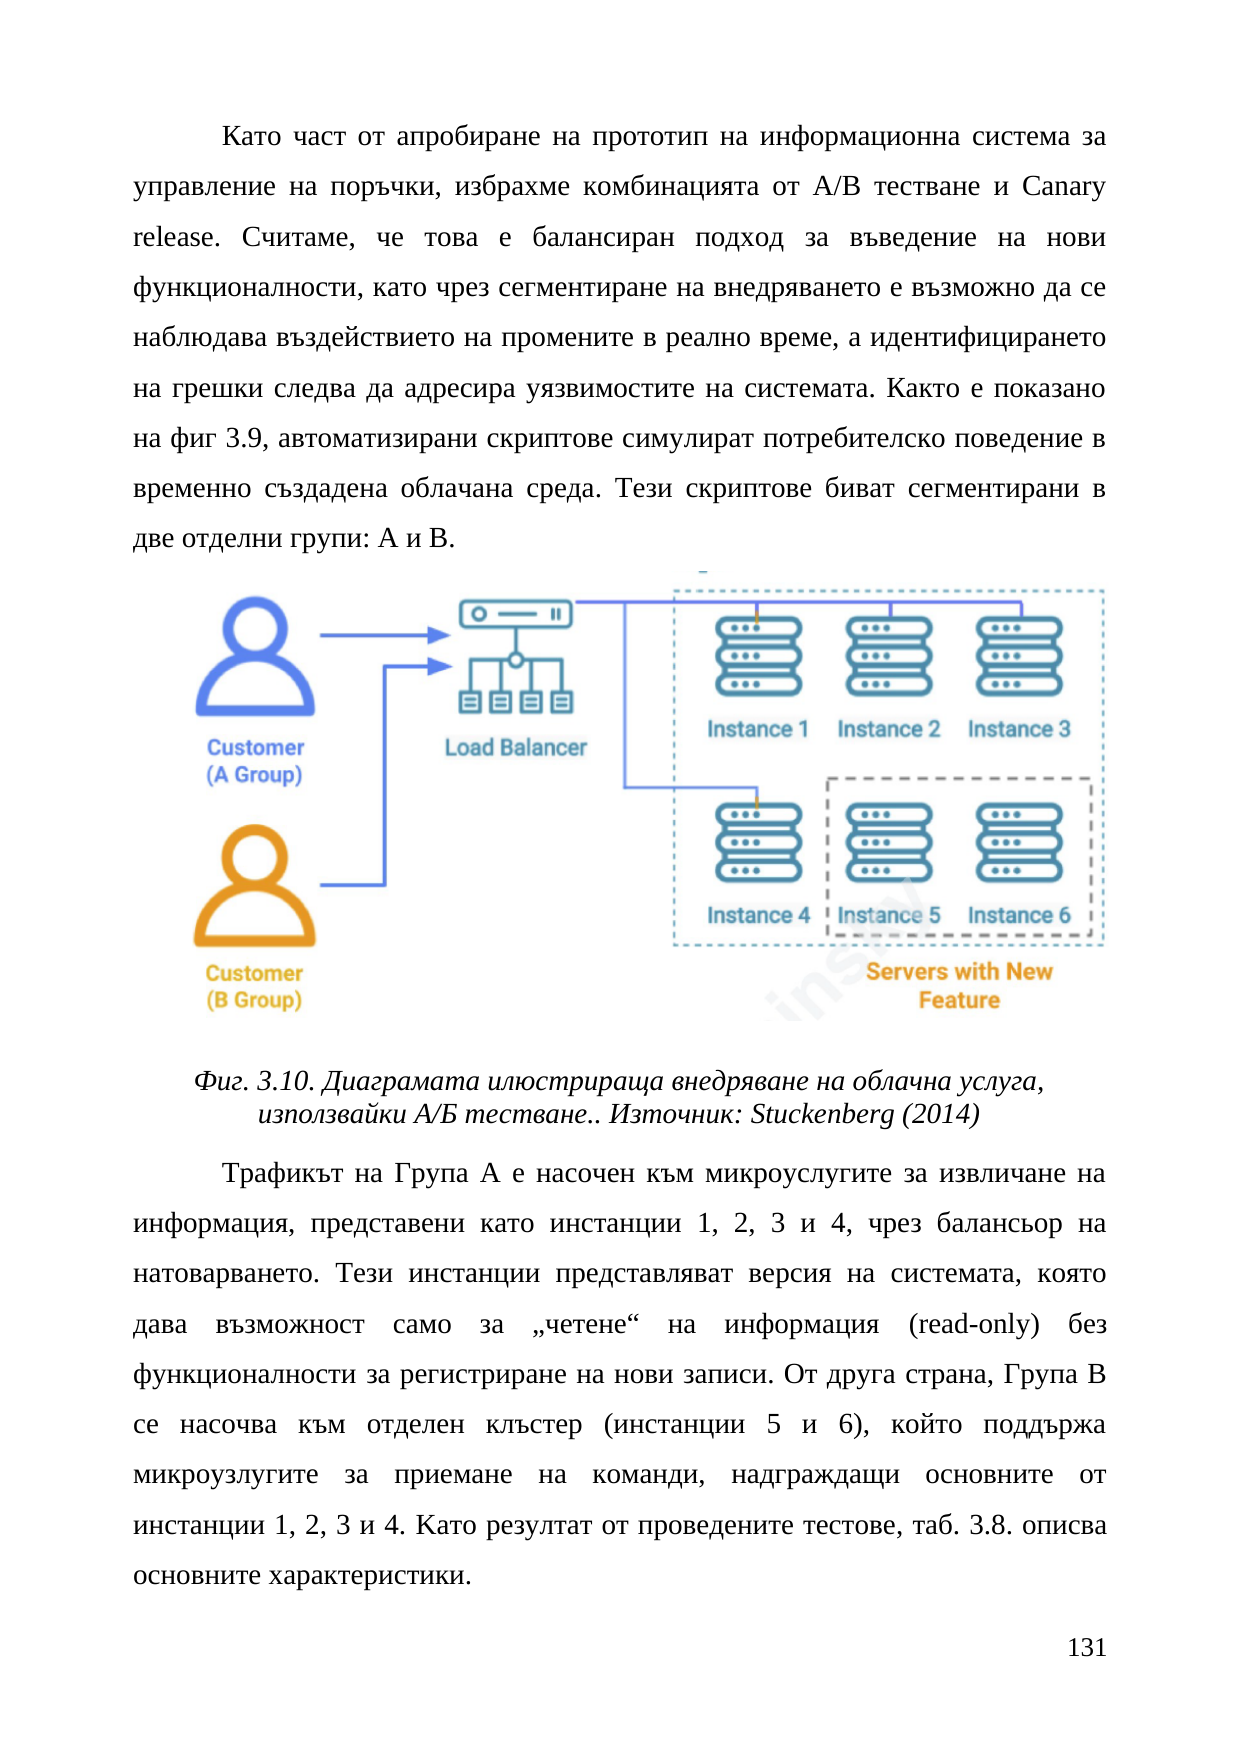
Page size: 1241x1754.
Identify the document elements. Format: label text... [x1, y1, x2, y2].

text Трафикът на Група A е насочен към микроуслугите за извличане на информация, представени като инстанции 1, 2, 3 и 4, чрез балансьор на натоварването. Тези инстанции представляват версия на системата, която дава възможност само за „четене“ на информация (read-only) без функционалности за регистриране на нови записи. От друга страна, Група B се насочва към отделен клъстер (инстанции 5 и 6), който поддържа микроузлугите за приемане на команди, надграждащи основните от инстанции 1, 2, 3 и 4. Kато резултат от проведените тестове, таб. 3.8. описва основните характеристики. [133, 1155, 1107, 1591]
text Като част от апробиране на прототип на информационна система за управление на поръчки, избрахме комбинацията от A/B тестване и Canary release. Считаме, че това е балансиран подход за въведение на нови функционалности, като чрез сегментиране на внедряването е възможно да се наблюдава въздействието на промените в реално време, а идентифицирането на грешки следва да адресира уязвимостите на системата. Както е показано на фиг 3.9, автоматизирани скриптове симулират потребителско поведение в временно създадена облачана среда. Тези скриптове биват сегментирани в две отделни групи: A и B. [133, 118, 1107, 554]
title Фиг. 3.10. Диаграмата илюстрираща внедряване на облачна услуга, използвайки А/Б тестване.. Източник: Stuckenberg (2014) [192, 1063, 1048, 1130]
picture [192, 571, 1114, 1021]
